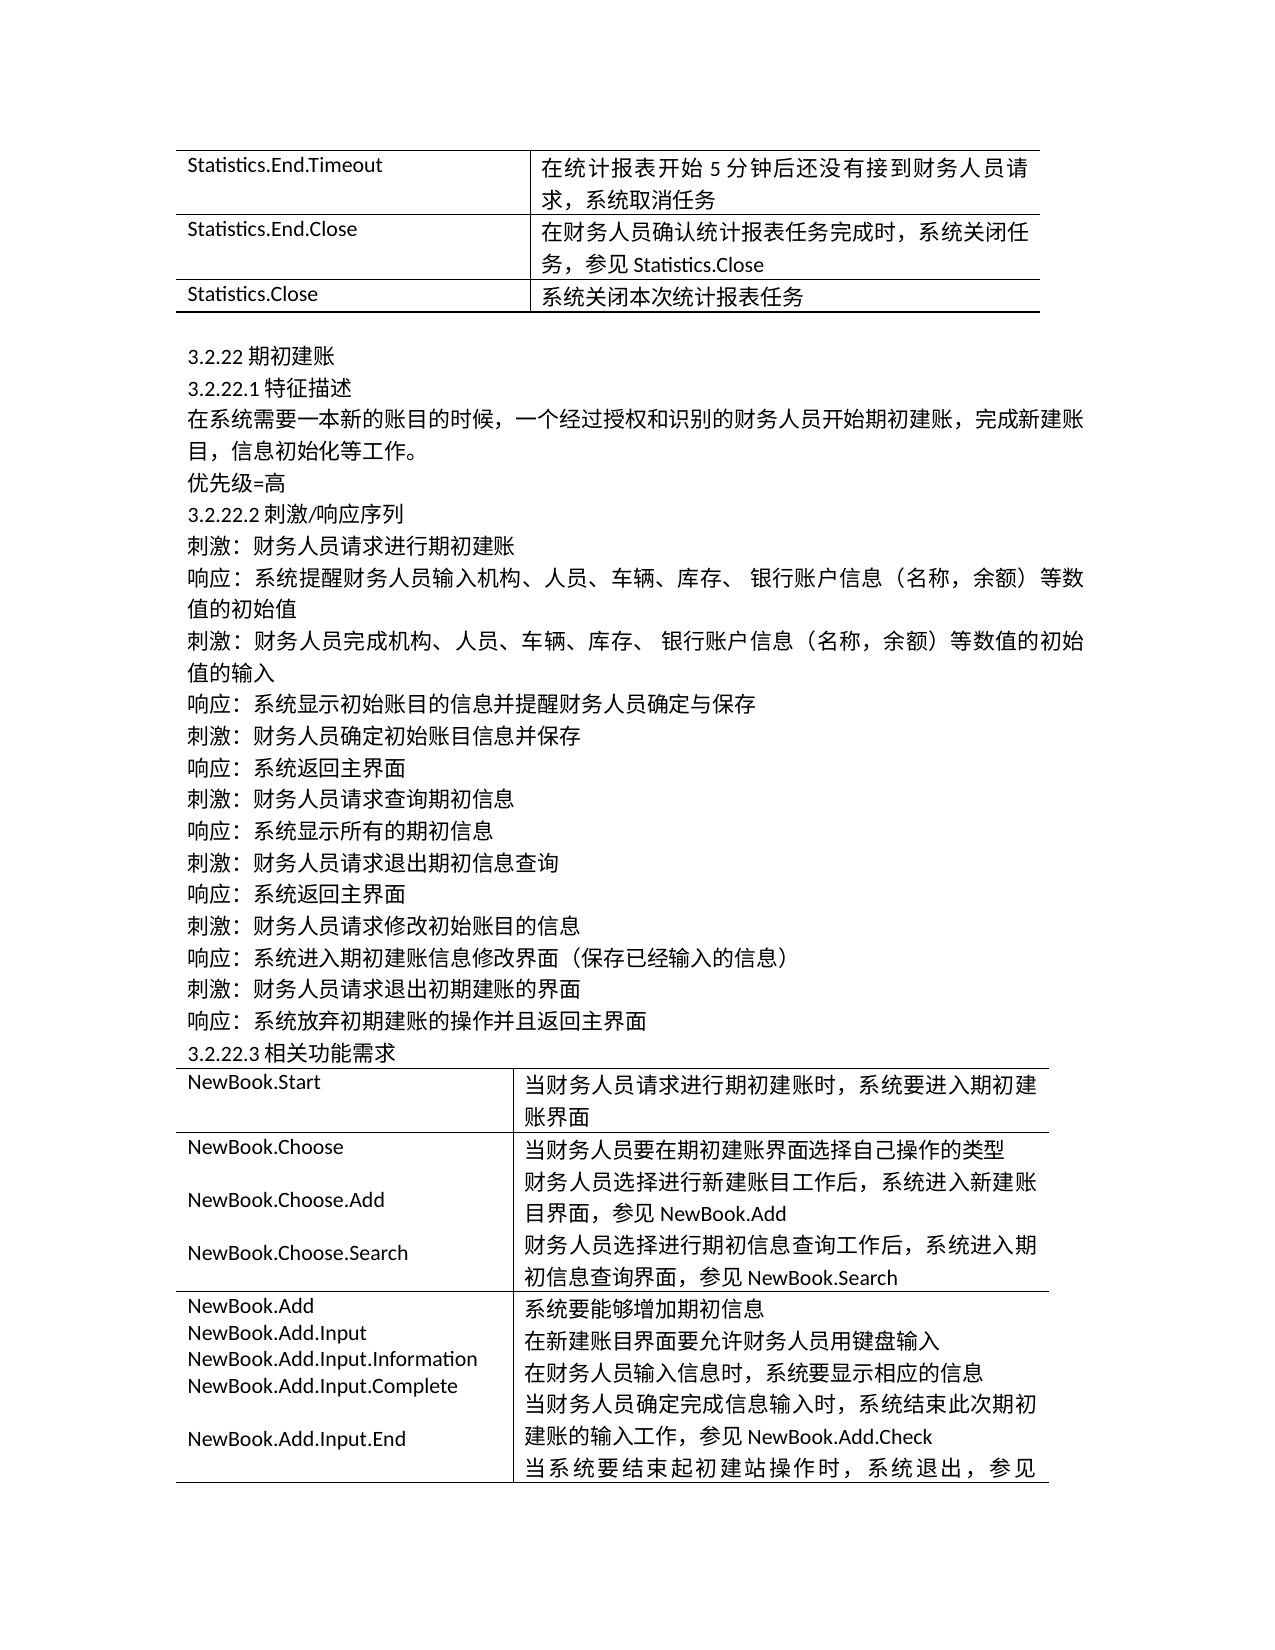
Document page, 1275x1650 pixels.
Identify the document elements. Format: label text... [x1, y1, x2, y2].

text 刺激：财务人员请求退出期初信息查询 [187, 846, 1087, 877]
table_header NewBook.Start [176, 1069, 513, 1132]
text 响应：系统返回主界面 [187, 877, 1087, 909]
table_cell NewBook.Choose NewBook.Choose.Add NewBook.Choose.Search [176, 1133, 513, 1291]
table_cell Statistics.End.Close [176, 215, 530, 279]
text 刺激：财务人员确定初始账目信息并保存 [187, 719, 1087, 751]
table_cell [176, 1292, 513, 1482]
text 响应：系统放弃初期建账的操作并且返回主界面 [187, 1004, 1087, 1036]
text 3.2.22.3 相关功能需求 [187, 1036, 1087, 1067]
text 刺激：财务人员请求进行期初建账 [187, 529, 1087, 561]
text 响应：系统显示所有的期初信息 [187, 814, 1087, 846]
text 刺激：财务人员请求查询期初信息 [187, 782, 1087, 814]
text 在系统需要一本新的账目的时候，一个经过授权和识别的财务人员开始期初建账，完成新建账目，信息初始化等工作。 [187, 402, 1087, 466]
text 响应：系统显示初始账目的信息并提醒财务人员确定与保存 [187, 687, 1087, 719]
table_cell 在财务人员确认统计报表任务完成时，系统关闭任务，参见Statistics.Close [531, 215, 1040, 279]
table_cell Statistics.Close [176, 280, 530, 311]
text 响应：系统进入期初建账信息修改界面（保存已经输入的信息） [187, 941, 1087, 972]
text 3.2.22.2 刺激/响应序列 [187, 497, 1087, 529]
table_cell 在统计报表开始5分钟后还没有接到财务人员请求，系统取消任务 [531, 151, 1040, 214]
table_cell 当财务人员要在期初建账界面选择自己操作的类型 财务人员选择进行新建账目工作后，系统进入新建账目界面，参见NewBook.Add 财务人员选择进行期初信息查询工作后，系统进入期初信息查询界面，参见NewBook.Search [514, 1133, 1048, 1291]
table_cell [514, 1292, 1048, 1482]
text 刺激：财务人员请求修改初始账目的信息 [187, 909, 1087, 941]
table_cell 系统关闭本次统计报表任务 [531, 280, 1040, 311]
table_header 当财务人员请求进行期初建账时，系统要进入期初建账界面 [514, 1069, 1048, 1132]
table_cell Statistics.End.Timeout [176, 151, 530, 214]
text 3.2.22 期初建账 [187, 339, 1087, 371]
text 刺激：财务人员请求退出初期建账的界面 [187, 972, 1087, 1004]
text 响应：系统提醒财务人员输入机构、人员、车辆、库存、 银行账户信息（名称，余额）等数值的初始值 [187, 561, 1087, 624]
text 优先级=高 [187, 466, 1087, 497]
text 3.2.22.1 特征描述 [187, 371, 1087, 402]
text 响应：系统返回主界面 [187, 751, 1087, 782]
text 刺激：财务人员完成机构、人员、车辆、库存、 银行账户信息（名称，余额）等数值的初始值的输入 [187, 624, 1087, 687]
